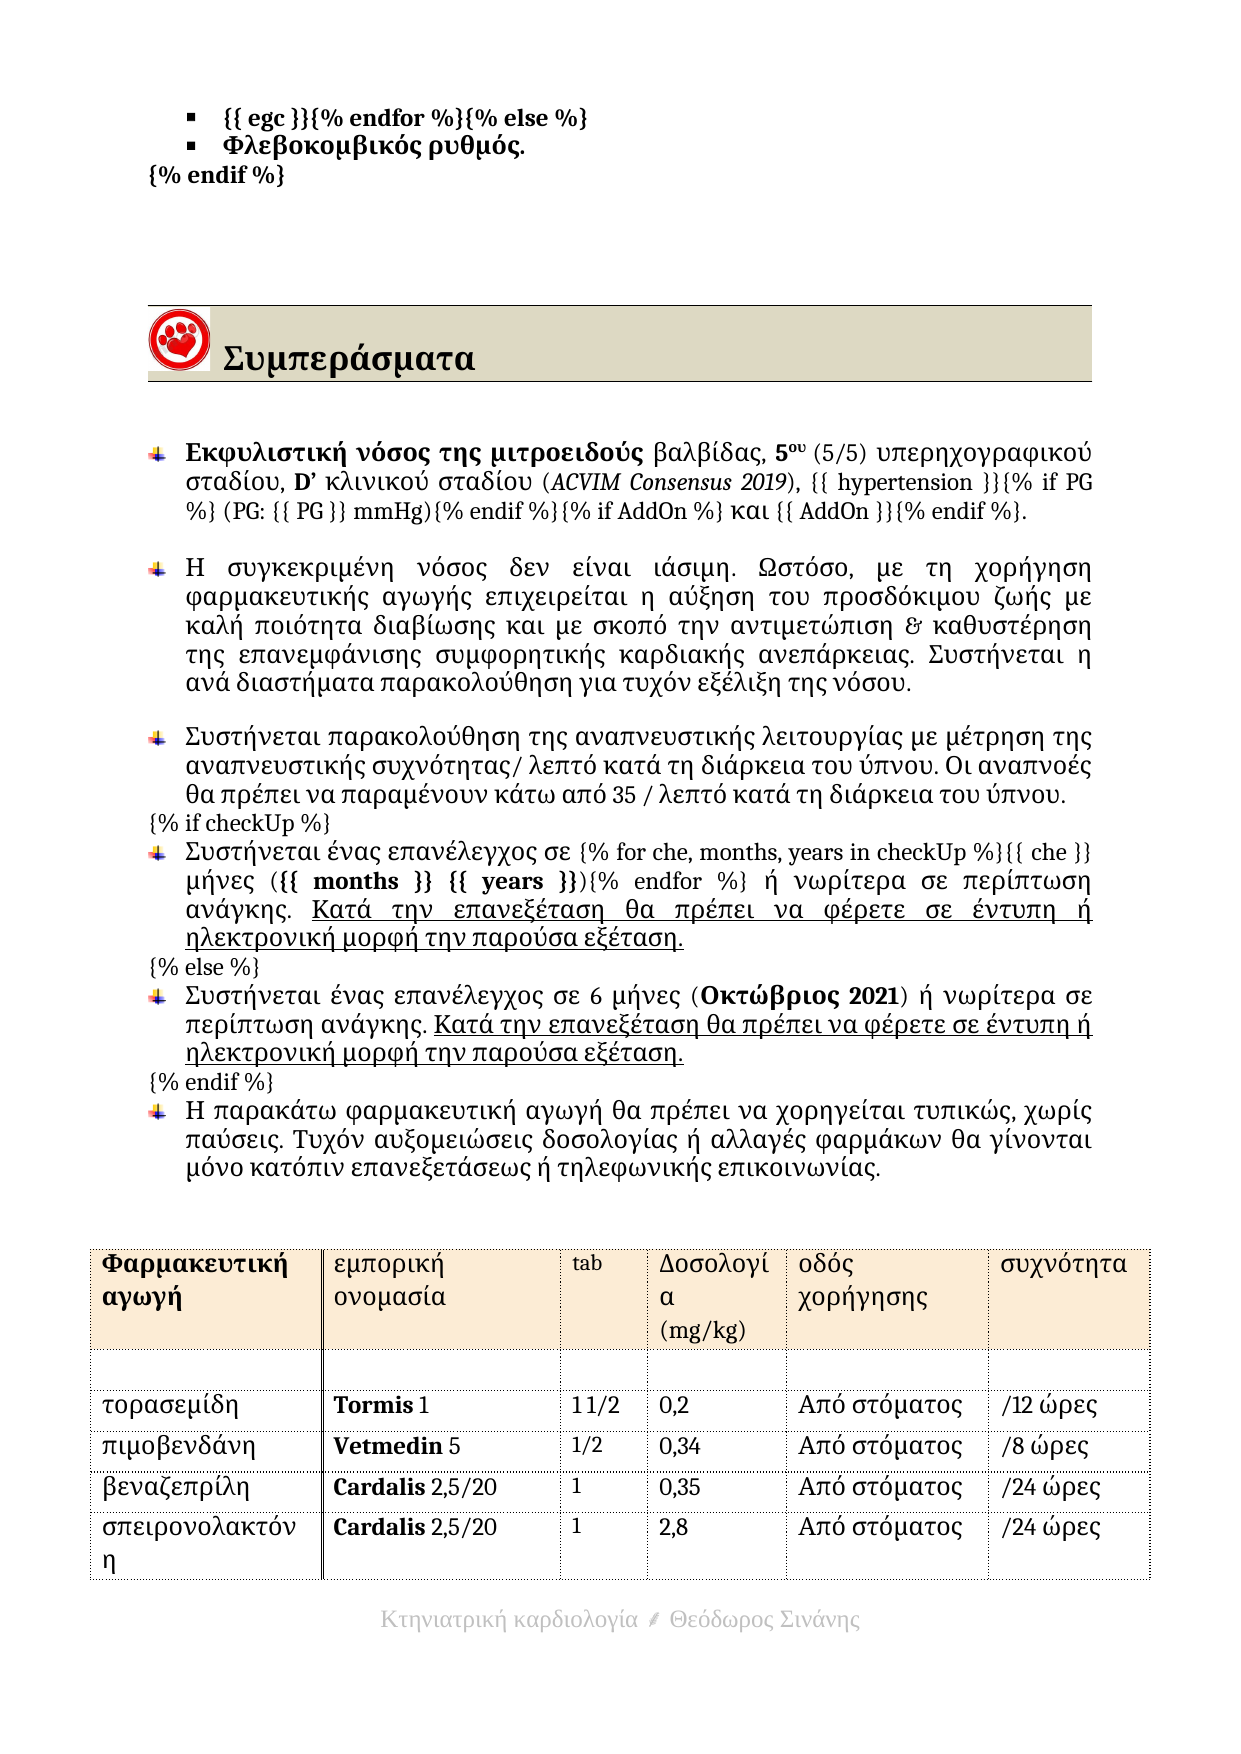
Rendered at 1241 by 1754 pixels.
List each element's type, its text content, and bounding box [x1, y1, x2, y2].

picture [148, 1102, 166, 1120]
table_cell Από στόματος [787, 1512, 989, 1579]
list Η παρακάτω φαρμακευτική αγωγή θα πρέπει να χορηγείται τυπικώς, χωρίς παύσεις. Τυχόν αυξομειώσεις δοσολογίας ή αλλαγές φαρμάκων θα γίνονται μόνο κατόπιν επανεξετάσεως ή τηλεφωνικής επικοινωνίας. [148, 1097, 1092, 1183]
table_cell 1 [561, 1471, 648, 1512]
table_cell /24 ώρες [989, 1512, 1150, 1579]
table_cell 1 1/2 [561, 1390, 648, 1431]
table_cell σπειρονολακτόνη [90, 1512, 321, 1579]
table_cell βεναζεπρίλη [90, 1471, 321, 1512]
table_cell 2,8 [648, 1512, 787, 1579]
picture [147, 307, 211, 371]
table_cell /24 ώρες [989, 1471, 1150, 1512]
table_cell [648, 1349, 787, 1390]
table_cell Tormis 1 [324, 1390, 561, 1431]
list Συστήνεται ένας επανέλεγχος σε {% for che, months, years in checkUp %}{{ che }} μήνες ({{ months }} {{ years }}){% endfor %} ή νωρίτερα σε περίπτωση ανάγκης. Κατά την επανεξέταση θα πρέπει να φέρετε σε έντυπη ή ηλεκτρονική μορφή την παρούσα εξέταση. [148, 838, 1092, 953]
table_cell 1 [561, 1512, 648, 1579]
picture [148, 987, 166, 1005]
text {% endif %} [148, 1068, 1092, 1097]
table_cell 0,34 [648, 1431, 787, 1471]
text {% if checkUp %} [148, 809, 1092, 838]
text {% endif %} [148, 161, 1092, 190]
list Εκφυλιστική νόσος της μιτροειδούς βαλβίδας, 5ου (5/5) υπερηχογραφικού σταδίου, D’ κλινικού σταδίου (ACVIM Consensus 2019), {{ hypertension }}{% if PG %} (PG: {{ PG }} mmHg){% endif %}{% if AddOn %} και {{ AddOn }}{% endif %}. [148, 439, 1092, 526]
table_cell 0,35 [648, 1471, 787, 1512]
text {% else %} [148, 953, 1092, 982]
table_cell /12 ώρες [989, 1390, 1150, 1431]
table_cell πιμοβενδάνη [90, 1431, 321, 1471]
table_header οδός χορήγησης [787, 1249, 989, 1349]
subtitle Συμπεράσματα [148, 306, 1092, 381]
list Συστήνεται ένας επανέλεγχος σε 6 μήνες (Οκτώβριος 2021) ή νωρίτερα σε περίπτωση ανάγκης. Κατά την επανεξέταση θα πρέπει να φέρετε σε έντυπη ή ηλεκτρονική μορφή την παρούσα εξέταση. [148, 982, 1092, 1068]
picture [148, 445, 166, 462]
table_cell τορασεμίδη [90, 1390, 321, 1431]
table_cell [324, 1349, 561, 1390]
table_cell 0,2 [648, 1390, 787, 1431]
table_cell 1/2 [561, 1431, 648, 1471]
list Φλεβοκομβικός ρυθμός. [185, 132, 1092, 161]
table_cell [561, 1349, 648, 1390]
table_cell Cardalis 2,5/20 [324, 1512, 561, 1579]
picture [148, 729, 166, 746]
list Η συγκεκριμένη νόσος δεν είναι ιάσιμη. Ωστόσο, με τη χορήγηση φαρμακευτικής αγωγής επιχειρείται η αύξηση του προσδόκιμου ζωής με καλή ποιότητα διαβίωσης και με σκοπό την αντιμετώπιση & καθυστέρηση της επανεμφάνισης συμφορητικής καρδιακής ανεπάρκειας. Συστήνεται η ανά διαστήματα παρακολούθηση για τυχόν εξέλιξη της νόσου. [148, 554, 1092, 698]
picture [148, 560, 166, 577]
table_header Φαρμακευτική αγωγή [90, 1249, 321, 1349]
table_cell Από στόματος [787, 1471, 989, 1512]
table_cell /8 ώρες [989, 1431, 1150, 1471]
table_header εμπορική ονομασία [322, 1249, 561, 1349]
list Συστήνεται παρακολούθηση της αναπνευστικής λειτουργίας με μέτρηση της αναπνευστικής συχνότητας/ λεπτό κατά τη διάρκεια του ύπνου. Οι αναπνοές θα πρέπει να παραμένουν κάτω από 35 / λεπτό κατά τη διάρκεια του ύπνου. [148, 723, 1092, 809]
table_cell Cardalis 2,5/20 [324, 1471, 561, 1512]
list {{ egc }}{% endfor %}{% else %} [185, 103, 1092, 132]
table_cell Από στόματος [787, 1431, 989, 1471]
table_header Δοσολογία (mg/kg) [648, 1249, 787, 1349]
table_cell Από στόματος [787, 1390, 989, 1431]
table_cell [989, 1349, 1150, 1390]
picture [148, 844, 166, 861]
table_cell [787, 1349, 989, 1390]
table_cell [90, 1349, 321, 1390]
table_header συχνότητα [989, 1249, 1150, 1349]
table_header tab [561, 1249, 648, 1349]
table_cell Vetmedin 5 [324, 1431, 561, 1471]
